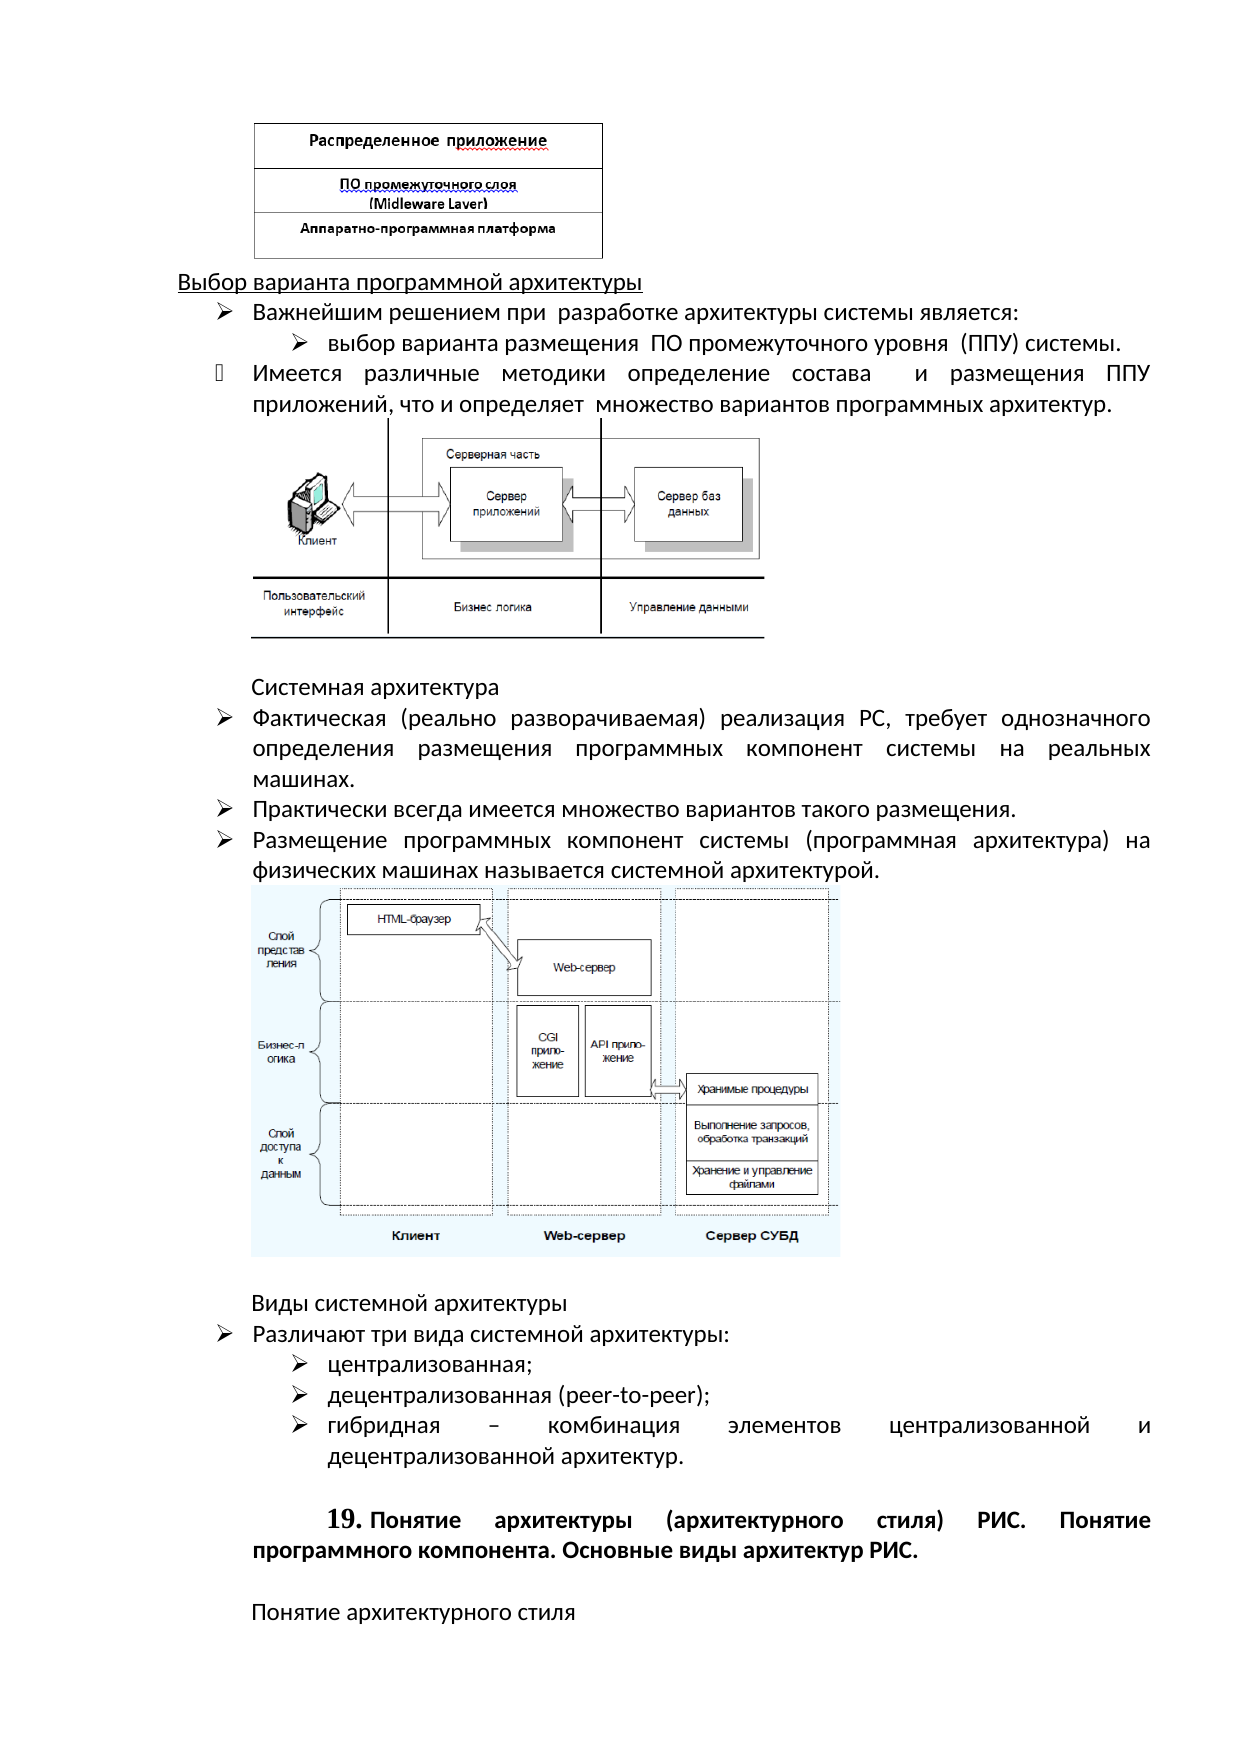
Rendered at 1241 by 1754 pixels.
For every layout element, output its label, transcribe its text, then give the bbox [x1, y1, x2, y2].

list Виды системной архитектуры [251, 1287, 1152, 1318]
picture [251, 885, 841, 1257]
list Важнейшим решением при разработке архитектуры системы является: [215, 296, 1152, 327]
text Выбор варианта программной архитектуры [177, 266, 1152, 296]
list гибридная – комбинация элементов централизованной и децентрализованной архитектур. [290, 1409, 1152, 1471]
list Практически всегда имеется множество вариантов такого размещения. [215, 793, 1152, 824]
picture [251, 118, 607, 266]
list Различают три вида системной архитектуры: [215, 1318, 1152, 1348]
list Понятие архитектуры (архитектурного стиля) РИС. Понятие программного компонента. Основные виды архитектур РИС. [252, 1501, 1152, 1565]
list децентрализованная (peer-to-peer); [290, 1379, 1152, 1409]
picture [251, 418, 765, 641]
list Понятие архитектурного стиля [251, 1596, 1152, 1626]
list Фактическая (реально разворачиваемая) реализация РС, требует однозначного определения размещения программных компонент системы на реальных машинах. [215, 702, 1152, 793]
list Системная архитектура [251, 671, 1152, 702]
list выбор варианта размещения ПО промежуточного уровня (ППУ) системы. [290, 327, 1152, 357]
list Размещение программных компонент системы (программная архитектура) на физических машинах называется системной архитектурой. [215, 824, 1152, 885]
list Имеется различные методики определение состава и размещения ППУ приложений, что и определяет множество вариантов программных архитектур. [215, 357, 1152, 418]
list централизованная; [290, 1348, 1152, 1379]
